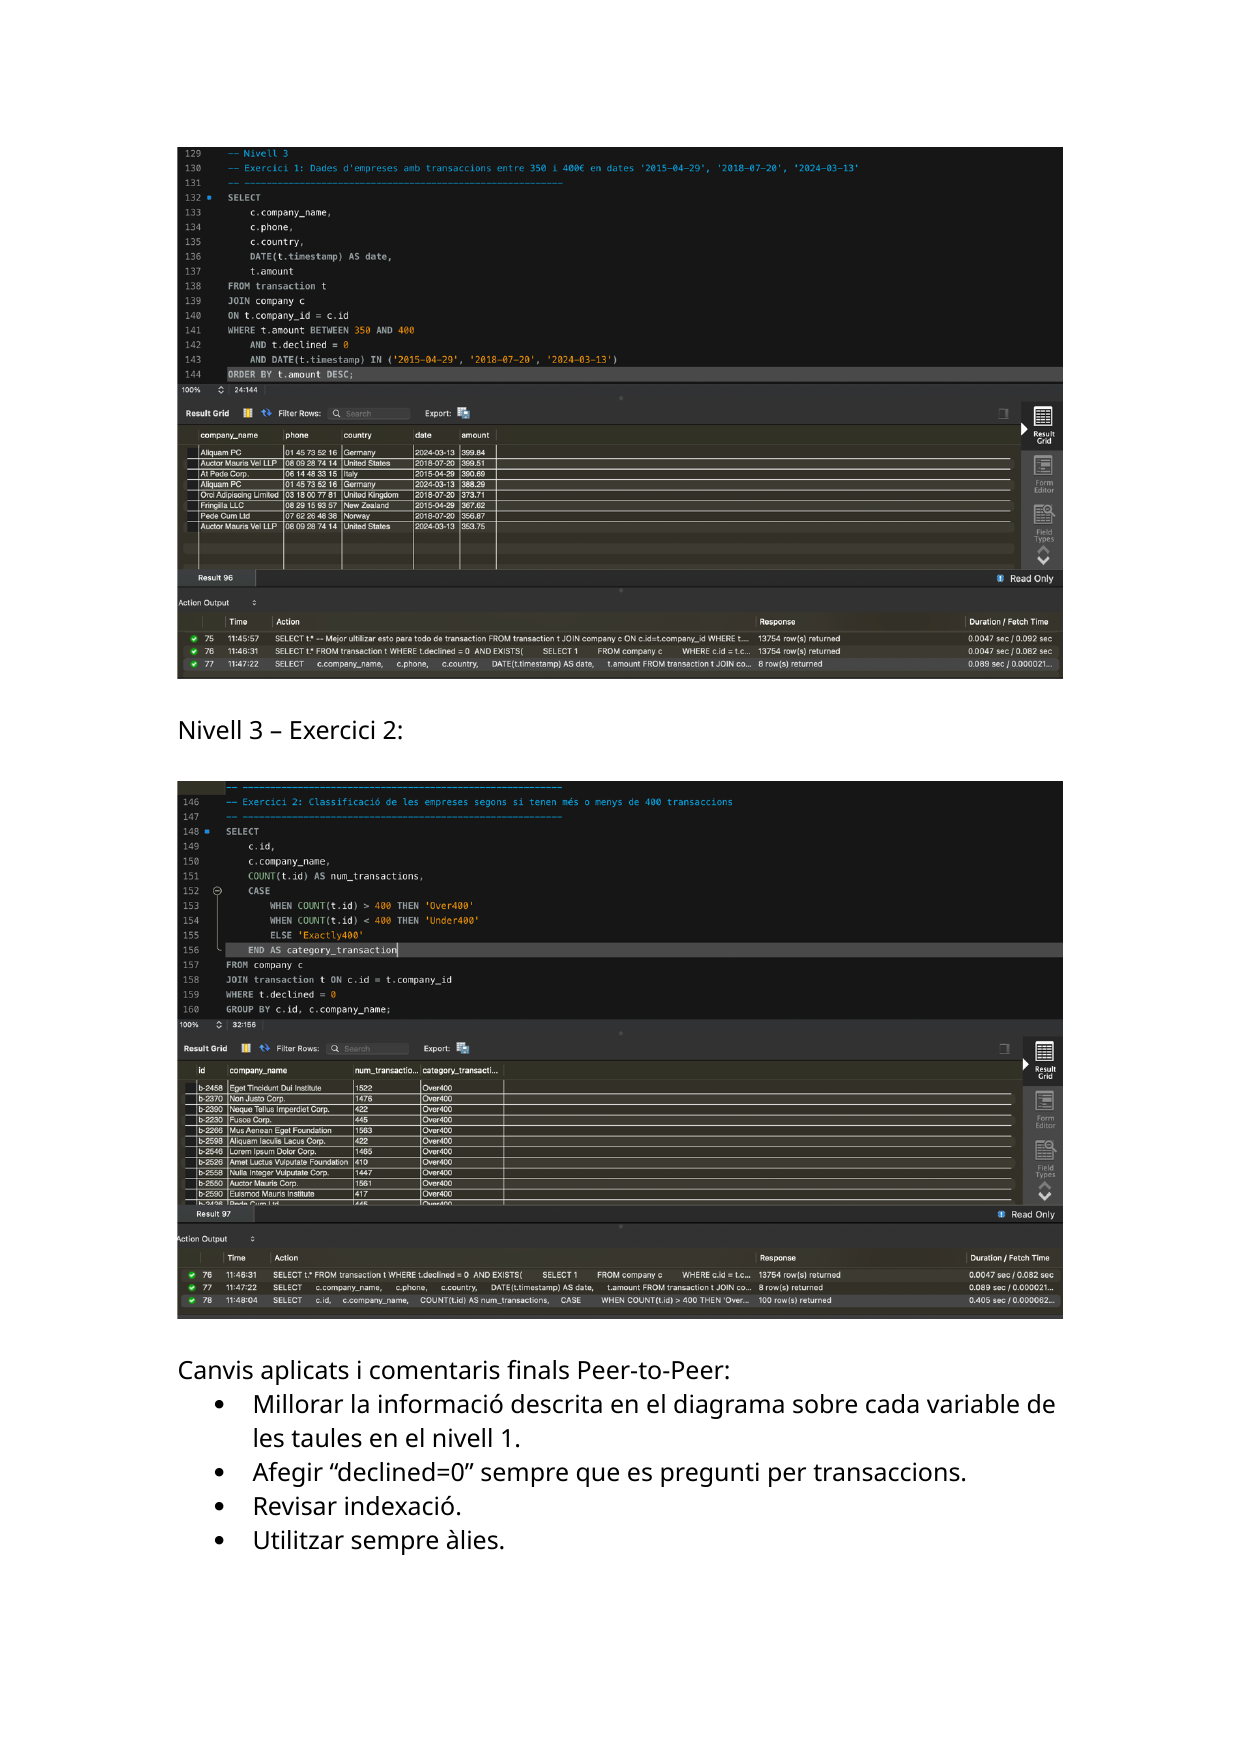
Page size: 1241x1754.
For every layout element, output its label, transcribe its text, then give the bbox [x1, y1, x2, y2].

list Utilitzar sempre àlies. [215, 1523, 1063, 1557]
picture [177, 147, 1063, 679]
list Millorar la informació descrita en el diagrama sobre cada variable de les taules en el nivell 1. [215, 1387, 1063, 1455]
list Revisar indexació. [215, 1489, 1063, 1523]
text Canvis aplicats i comentaris finals Peer-to-Peer: [177, 1353, 1063, 1387]
text Nivell 3 – Exercici 2: [177, 713, 1063, 747]
list Afegir “declined=0” sempre que es pregunti per transaccions. [215, 1455, 1063, 1489]
picture [177, 781, 1063, 1319]
